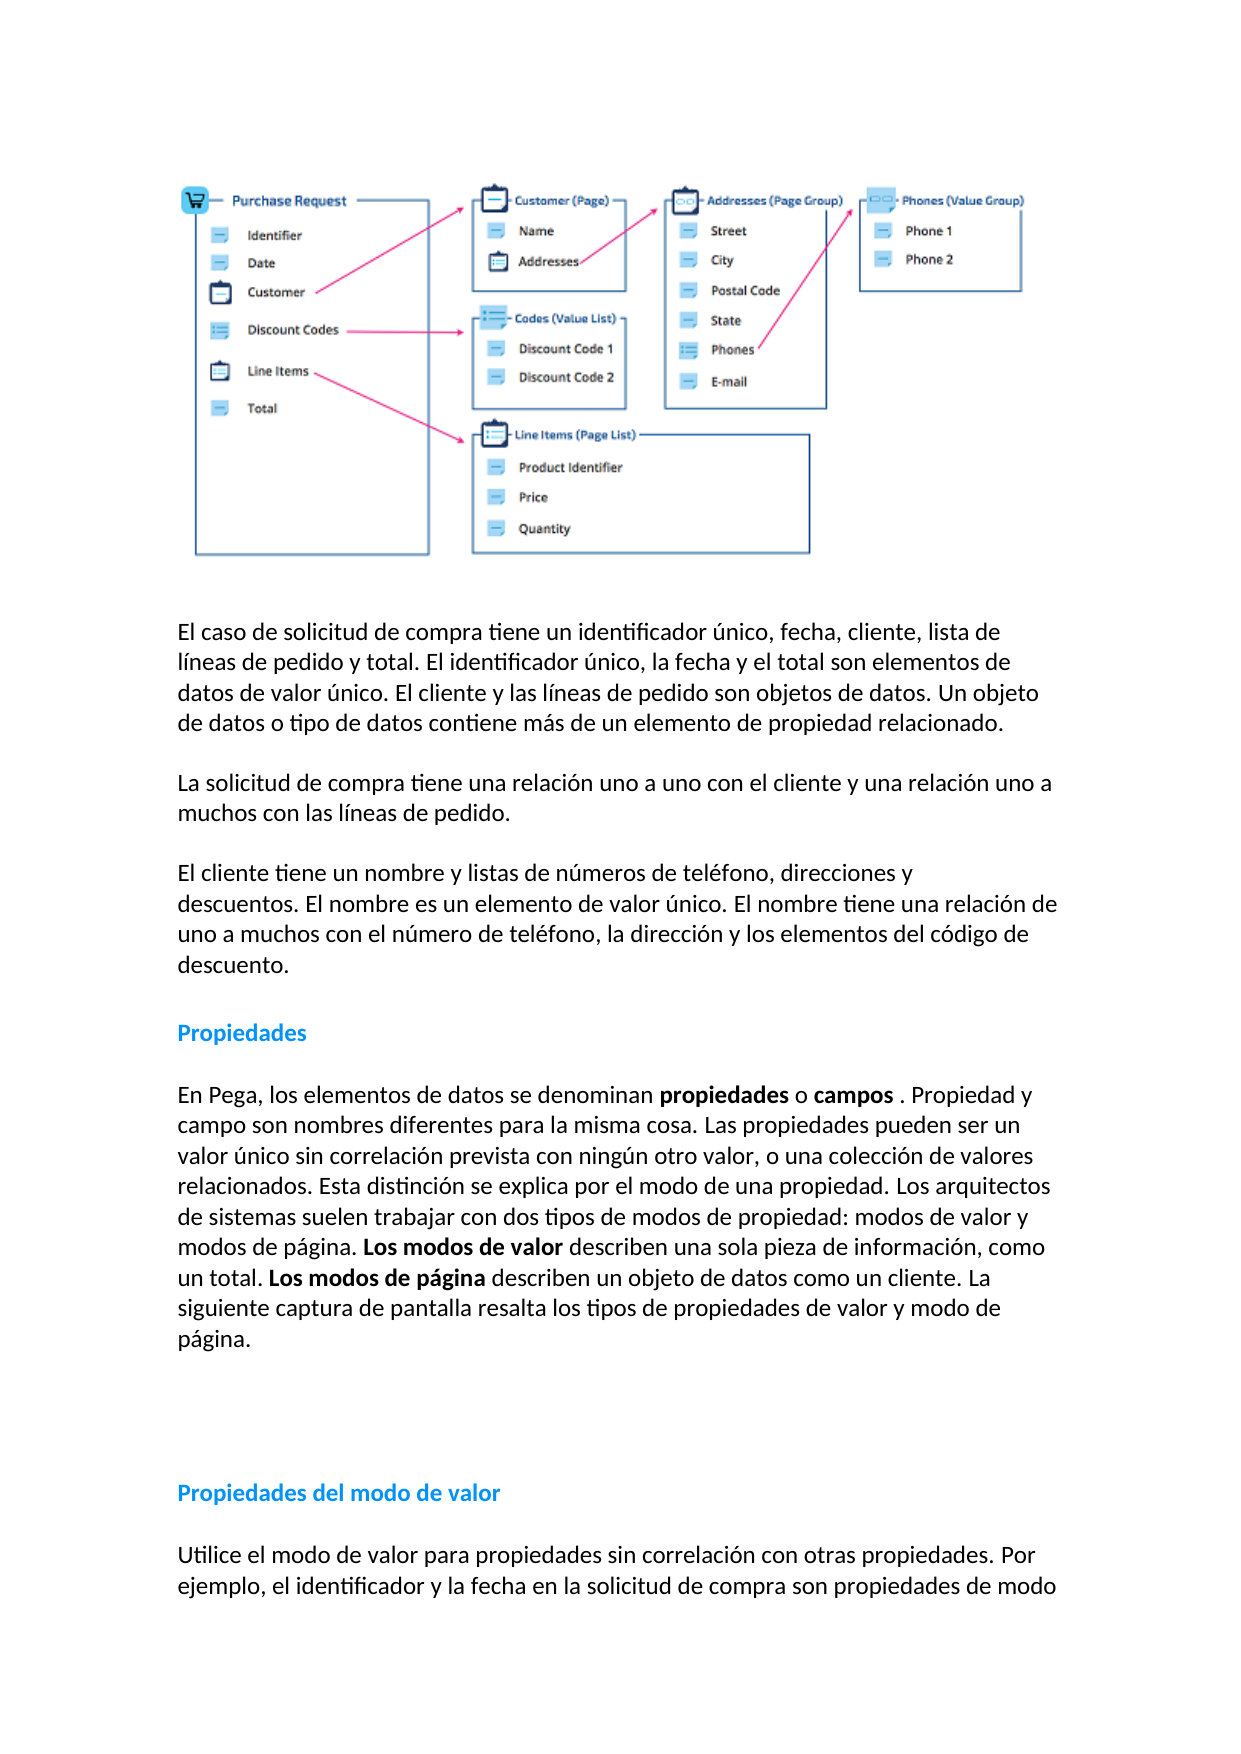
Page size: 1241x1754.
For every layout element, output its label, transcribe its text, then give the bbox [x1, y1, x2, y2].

text El cliente tiene un nombre y listas de números de teléfono, direcciones y descuentos. El nombre es un elemento de valor único. El nombre tiene una relación de uno a muchos con el número de teléfono, la dirección y los elementos del código de descuento. [177, 857, 1063, 979]
text La solicitud de compra tiene una relación uno a uno con el cliente y una relación uno a muchos con las líneas de pedido. [177, 767, 1063, 828]
subtitle Propiedades [177, 1017, 1063, 1047]
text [177, 1539, 1063, 1601]
text En Pega, los elementos de datos se denominan propiedades o campos . Propiedad y campo son nombres diferentes para la misma cosa. Las propiedades pueden ser un valor único sin correlación prevista con ningún otro valor, o una colección de valores relacionados. Esta distinción se explica por el modo de una propiedad. Los arquitectos de sistemas suelen trabajar con dos tipos de modos de propiedad: modos de valor y modos de página. Los modos de valor describen una sola pieza de información, como un total. Los modos de página describen un objeto de datos como un cliente. La siguiente captura de pantalla resalta los tipos de propiedades de valor y modo de página. [177, 1079, 1063, 1354]
picture [177, 147, 1063, 587]
text El caso de solicitud de compra tiene un identificador único, fecha, cliente, lista de líneas de pedido y total. El identificador único, la fecha y el total son elementos de datos de valor único. El cliente y las líneas de pedido son objetos de datos. Un objeto de datos o tipo de datos contiene más de un elemento de propiedad relacionado. [177, 616, 1063, 738]
subtitle Propiedades del modo de valor [177, 1444, 1063, 1508]
